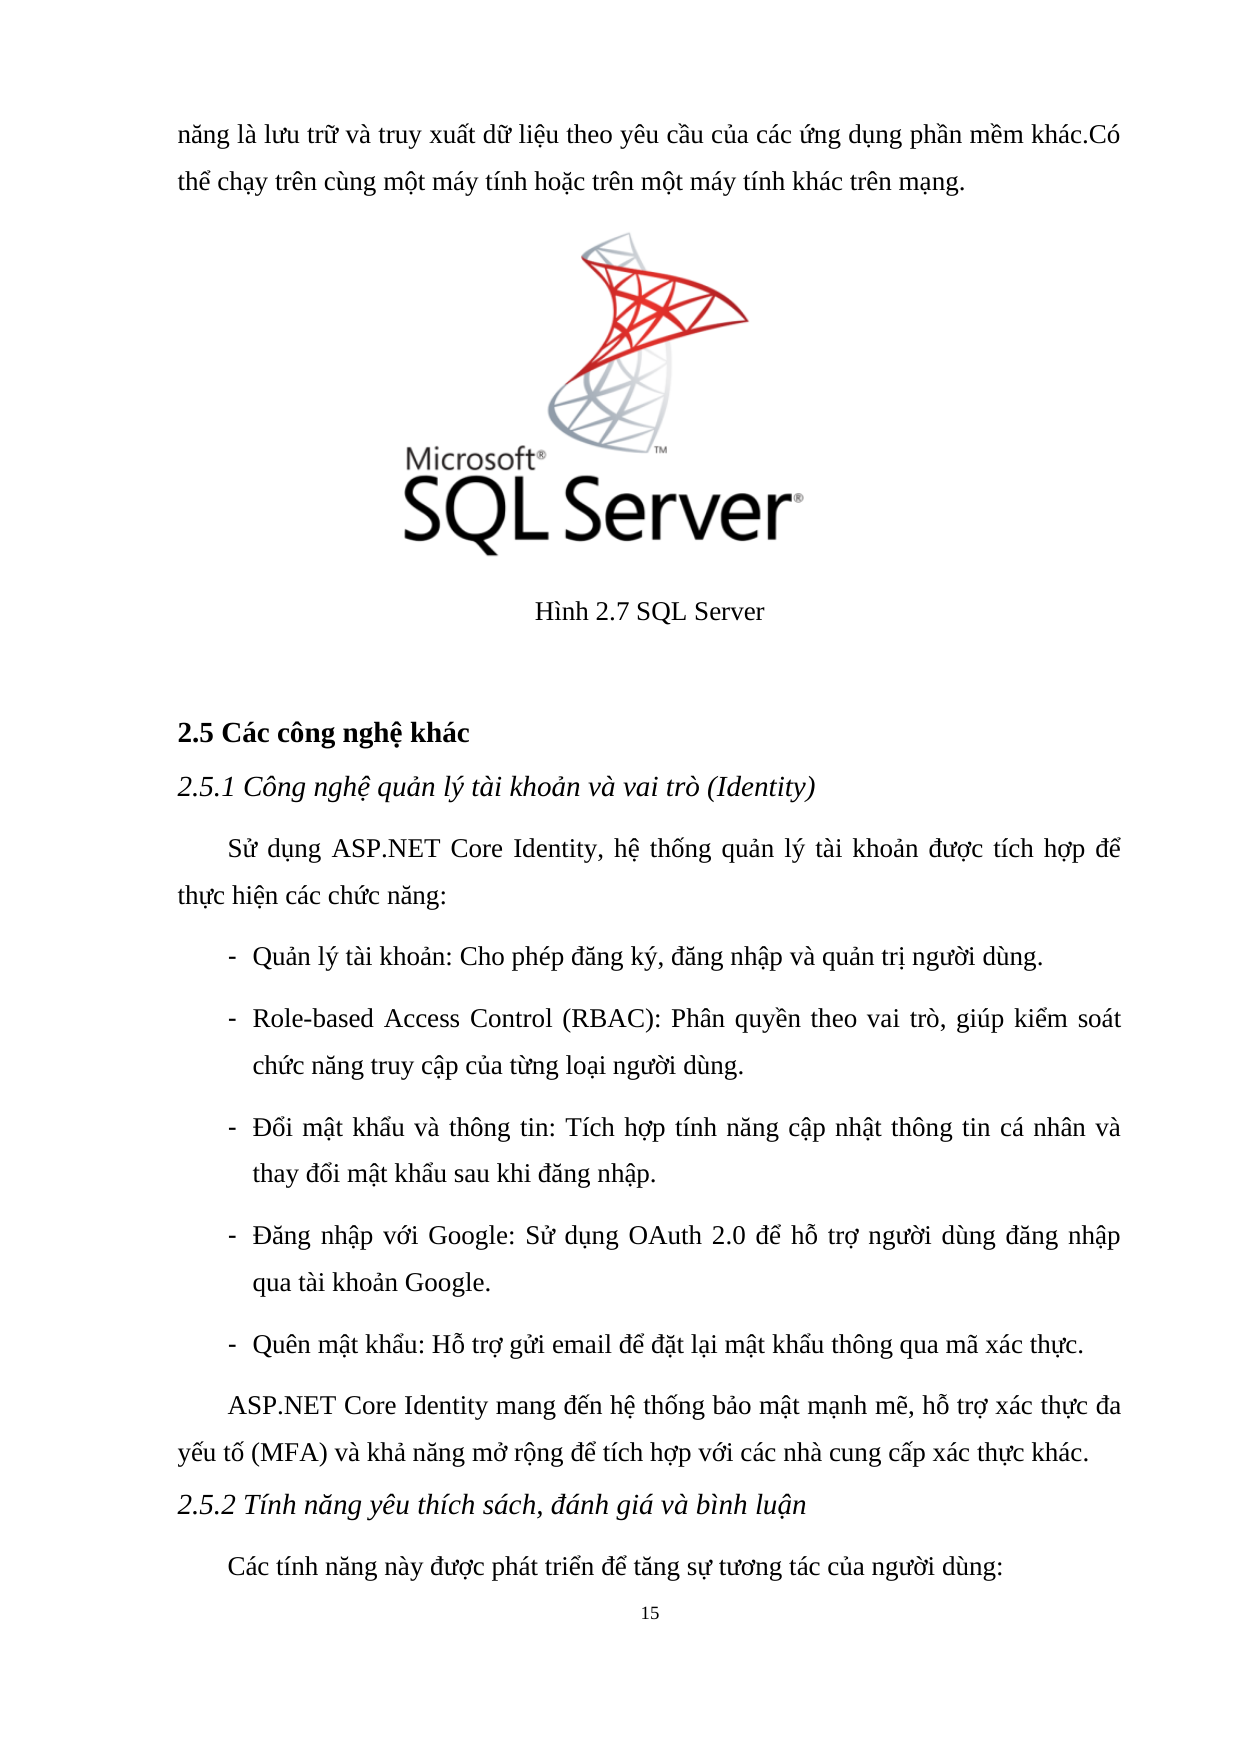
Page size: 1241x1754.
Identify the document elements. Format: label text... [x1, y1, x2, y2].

subtitle 2.5.1 Công nghệ quản lý tài khoản và vai trò (Identity) [177, 769, 1122, 803]
text Các tính năng này được phát triển để tăng sự tương tác của người dùng: [177, 1550, 1122, 1581]
list Role-based Access Control (RBAC): Phân quyền theo vai trò, giúp kiểm soát chức năng truy cập của từng loại người dùng. [228, 1002, 1122, 1080]
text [177, 118, 1122, 196]
subtitle 2.5.2 Tính năng yêu thích sách, đánh giá và bình luận [177, 1487, 1122, 1521]
list Quản lý tài khoản: Cho phép đăng ký, đăng nhập và quản trị người dùng. [228, 940, 1122, 972]
subtitle 2.5 Các công nghệ khác [177, 715, 1122, 748]
list Đổi mật khẩu và thông tin: Tích hợp tính năng cập nhật thông tin cá nhân và thay đổi mật khẩu sau khi đăng nhập. [228, 1111, 1122, 1189]
text Sử dụng ASP.NET Core Identity, hệ thống quản lý tài khoản được tích hợp để thực hiện các chức năng: [177, 832, 1122, 910]
list Đăng nhập với Google: Sử dụng OAuth 2.0 để hỗ trợ người dùng đăng nhập qua tài khoản Google. [228, 1219, 1122, 1297]
picture [327, 223, 881, 565]
text Hình 2.7 SQL Server [177, 595, 1122, 626]
list Quên mật khẩu: Hỗ trợ gửi email để đặt lại mật khẩu thông qua mã xác thực. [228, 1328, 1122, 1359]
text ASP.NET Core Identity mang đến hệ thống bảo mật mạnh mẽ, hỗ trợ xác thực đa yếu tố (MFA) và khả năng mở rộng để tích hợp với các nhà cung cấp xác thực khác. [177, 1389, 1122, 1467]
